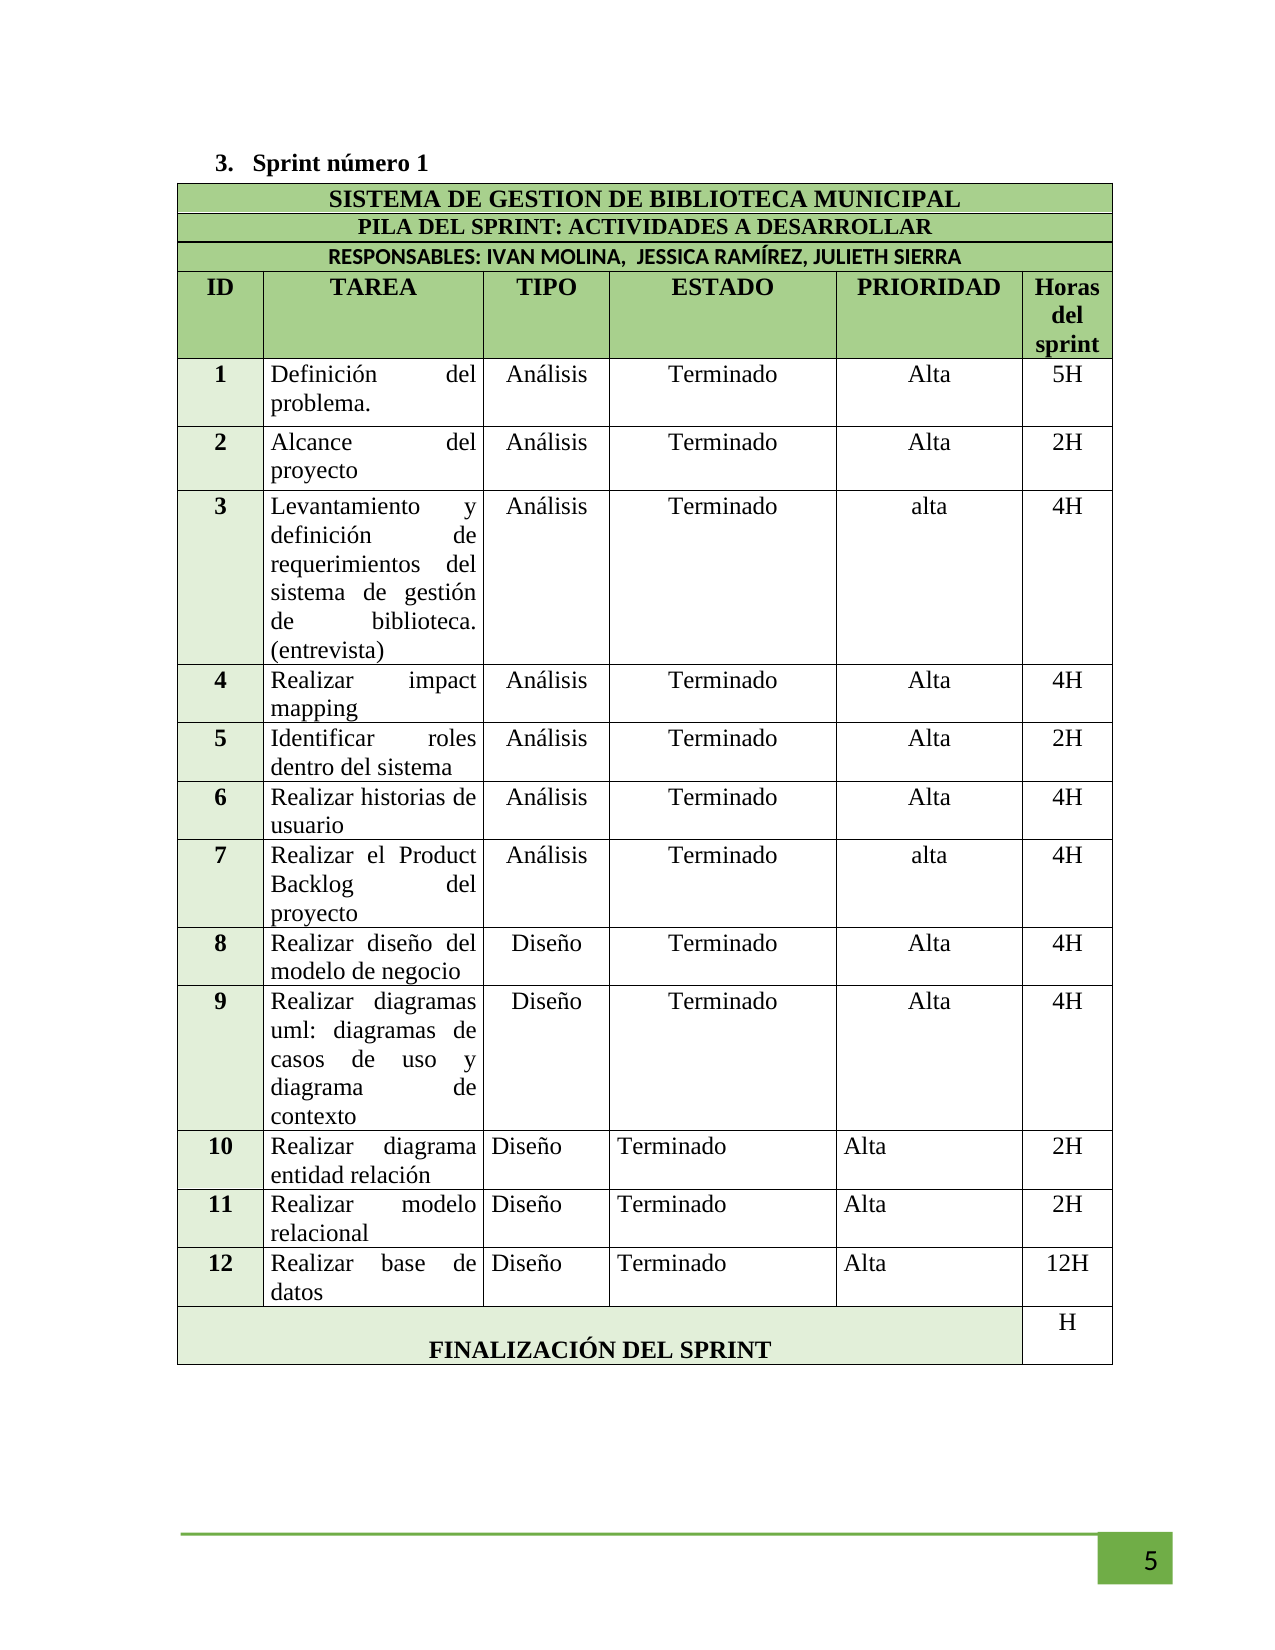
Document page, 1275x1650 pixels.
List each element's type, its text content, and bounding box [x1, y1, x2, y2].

table_cell 4H [1023, 782, 1112, 839]
table_cell Alta [837, 928, 1022, 985]
table_cell Definición del problema. [264, 359, 483, 426]
table_cell 4 [178, 665, 263, 722]
table_cell PILA DEL SPRINT: ACTIVIDADES A DESARROLLAR [178, 214, 1112, 241]
table_cell Diseño [484, 928, 609, 985]
table_cell 4H [1023, 928, 1112, 985]
table_cell ESTADO [610, 272, 836, 358]
subtitle Sprint número 1 [215, 148, 1098, 176]
table_cell Terminado [610, 723, 836, 781]
table_cell Análisis [484, 723, 609, 781]
table_cell Realizar base de datos [264, 1248, 483, 1306]
table_cell Alta [837, 723, 1022, 781]
table_cell 8 [178, 928, 263, 985]
table_cell Alta [837, 1131, 1022, 1188]
table_cell 11 [178, 1190, 263, 1247]
table_cell 2H [1023, 723, 1112, 781]
table_cell 5H [1023, 359, 1112, 426]
table_cell 4H [1023, 665, 1112, 722]
table_cell Análisis [484, 840, 609, 927]
table_cell Terminado [610, 1248, 836, 1306]
table_cell Terminado [610, 782, 836, 839]
table_cell Alta [837, 359, 1022, 426]
table_cell 2H [1023, 427, 1112, 490]
table_cell 9 [178, 986, 263, 1130]
table_cell 2H [1023, 1190, 1112, 1247]
table_cell TIPO [484, 272, 609, 358]
table_cell 1 [178, 359, 263, 426]
table_cell Terminado [610, 1190, 836, 1247]
table_cell Horas del sprint [1023, 272, 1112, 358]
table_cell Diseño [484, 1131, 609, 1188]
table_cell 7 [178, 840, 263, 927]
table_cell Realizar diseño del modelo de negocio [264, 928, 483, 985]
table_cell alta [837, 840, 1022, 927]
table_cell 3 [178, 491, 263, 664]
table_cell Realizar modelo relacional [264, 1190, 483, 1247]
table_cell H [1023, 1307, 1112, 1364]
table_cell Terminado [610, 986, 836, 1130]
table_cell 4H [1023, 491, 1112, 664]
table_cell Alta [837, 782, 1022, 839]
table_cell Diseño [484, 1190, 609, 1247]
table_cell TAREA [264, 272, 483, 358]
table_cell Análisis [484, 665, 609, 722]
table_cell 4H [1023, 840, 1112, 927]
table_cell Alta [837, 986, 1022, 1130]
table_cell RESPONSABLES: IVAN MOLINA, JESSICA RAMÍREZ, JULIETH SIERRA [178, 243, 1112, 271]
table_cell Terminado [610, 665, 836, 722]
table_cell 2H [1023, 1131, 1112, 1188]
table_cell 6 [178, 782, 263, 839]
table_cell Terminado [610, 427, 836, 490]
table_cell 10 [178, 1131, 263, 1188]
table_cell 4H [1023, 986, 1112, 1130]
table_cell 12H [1023, 1248, 1112, 1306]
table_cell Levantamiento y definición de requerimientos del sistema de gestión de biblioteca. (entrevista) [264, 491, 483, 664]
table_cell Análisis [484, 782, 609, 839]
table_cell Diseño [484, 986, 609, 1130]
table_cell Terminado [610, 840, 836, 927]
table_cell Realizar diagramas uml: diagramas de casos de uso y diagrama de contexto [264, 986, 483, 1130]
table_cell Terminado [610, 1131, 836, 1188]
table_cell 12 [178, 1248, 263, 1306]
table_cell 5 [178, 723, 263, 781]
table_cell Alta [837, 1190, 1022, 1247]
table_cell PRIORIDAD [837, 272, 1022, 358]
table_cell Alta [837, 665, 1022, 722]
table_cell 2 [178, 427, 263, 490]
table_cell Realizar historias de usuario [264, 782, 483, 839]
table_cell Terminado [610, 359, 836, 426]
table_cell Terminado [610, 491, 836, 664]
table_cell Diseño [484, 1248, 609, 1306]
table_cell Análisis [484, 359, 609, 426]
table_cell Realizar impact mapping [264, 665, 483, 722]
table_header SISTEMA DE GESTION DE BIBLIOTECA MUNICIPAL [178, 184, 1112, 212]
table_cell Terminado [610, 928, 836, 985]
table_cell alta [837, 491, 1022, 664]
table_cell Análisis [484, 491, 609, 664]
table_cell Alcance del proyecto [264, 427, 483, 490]
table_cell Realizar diagrama entidad relación [264, 1131, 483, 1188]
table_cell Alta [837, 1248, 1022, 1306]
table_cell Análisis [484, 427, 609, 490]
table_cell Alta [837, 427, 1022, 490]
table_cell Realizar el Product Backlog del proyecto [264, 840, 483, 927]
table_cell ID [178, 272, 263, 358]
table_cell FINALIZACIÓN DEL SPRINT [178, 1307, 1022, 1364]
table_cell Identificar roles dentro del sistema [264, 723, 483, 781]
